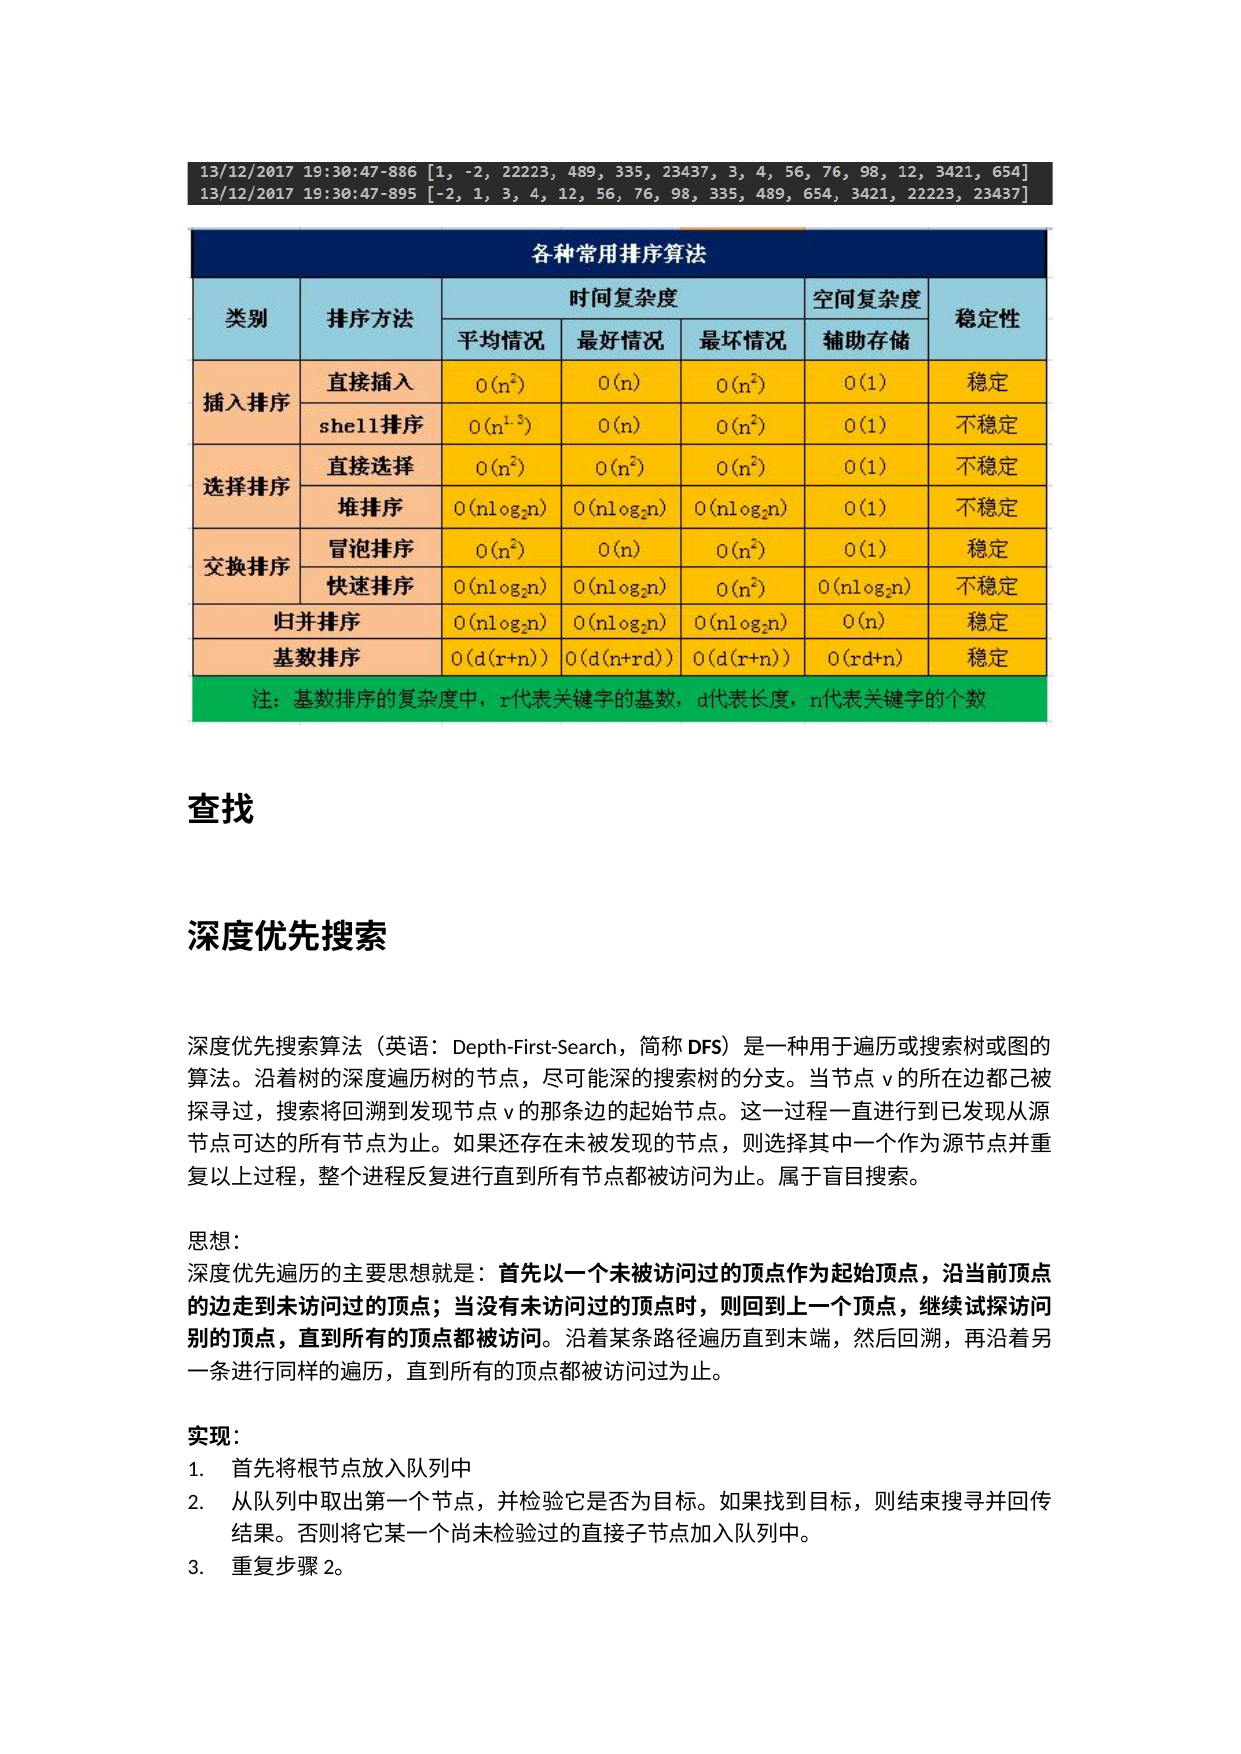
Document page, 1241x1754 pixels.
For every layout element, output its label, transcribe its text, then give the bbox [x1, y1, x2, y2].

list 重复步骤2。 [187, 1548, 1053, 1581]
picture [187, 227, 1053, 729]
text 深度优先遍历的主要思想就是：首先以一个未被访问过的顶点作为起始顶点，沿当前顶点的边走到未访问过的顶点；当没有未访问过的顶点时，则回到上一个顶点，继续试探访问别的顶点，直到所有的顶点都被访问。沿着某条路径遍历直到末端，然后回溯，再沿着另一条进行同样的遍历，直到所有的顶点都被访问过为止。 [187, 1256, 1053, 1386]
list 首先将根节点放入队列中 [187, 1451, 1053, 1483]
list 从队列中取出第一个节点，并检验它是否为目标。如果找到目标，则结束搜寻并回传结果。否则将它某一个尚未检验过的直接子节点加入队列中。 [187, 1483, 1053, 1548]
subtitle 深度优先搜索 [187, 901, 1053, 966]
text 实现： [187, 1418, 1053, 1451]
text 思想： [187, 1223, 1053, 1256]
picture [187, 162, 1053, 205]
text 深度优先搜索算法（英语：Depth-First-Search，简称DFS）是一种用于遍历或搜索树或图的算法。沿着树的深度遍历树的节点，尽可能深的搜索树的分支。当节点v的所在边都己被探寻过，搜索将回溯到发现节点v的那条边的起始节点。这一过程一直进行到已发现从源节点可达的所有节点为止。如果还存在未被发现的节点，则选择其中一个作为源节点并重复以上过程，整个进程反复进行直到所有节点都被访问为止。属于盲目搜索。 [187, 1028, 1053, 1191]
subtitle 查找 [187, 774, 1053, 839]
